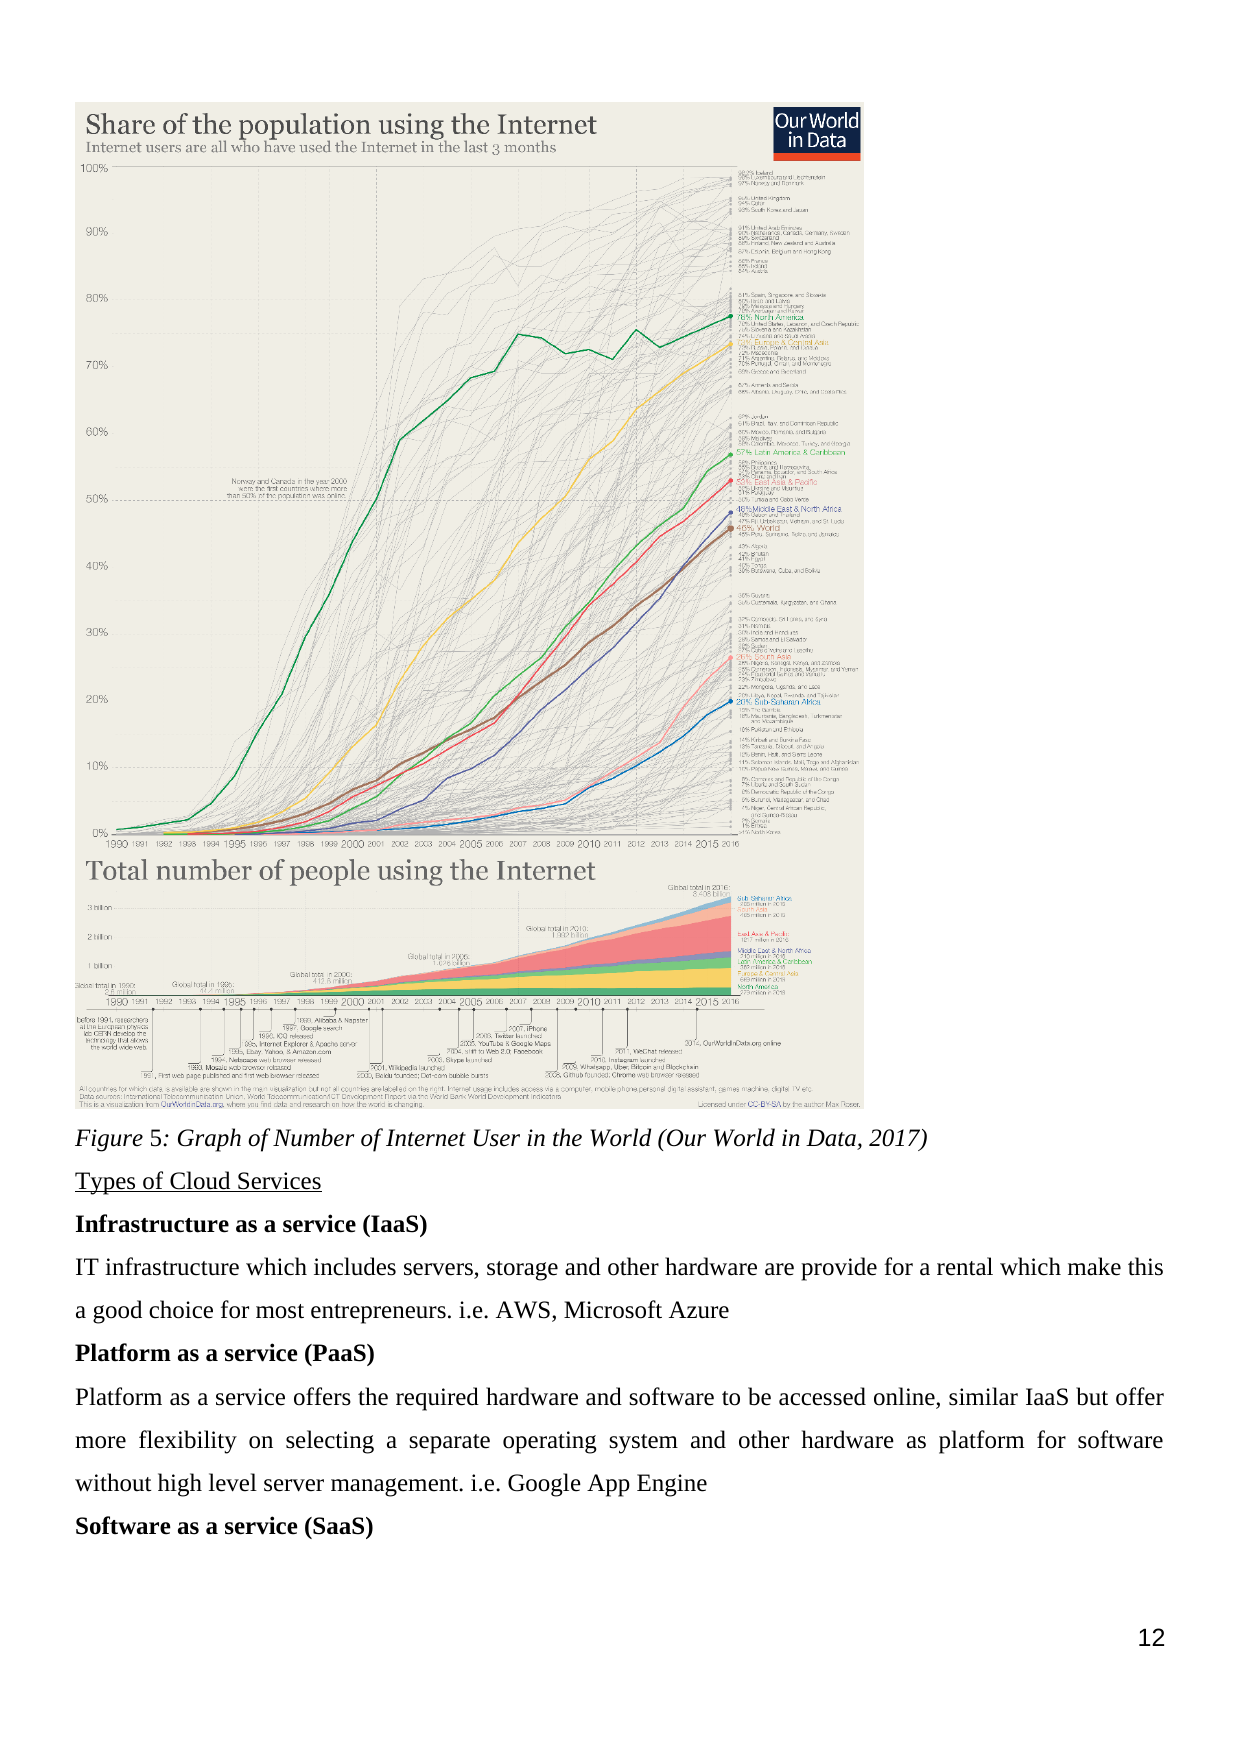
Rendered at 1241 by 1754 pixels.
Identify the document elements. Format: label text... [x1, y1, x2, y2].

text Platform as a service offers the required hardware and software to be accessed online, similar IaaS but offer more flexibility on selecting a separate operating system and other hardware as platform for software without high level server management. i.e. Google App Engine [75, 1382, 1165, 1497]
text Types of Cloud Services [75, 1166, 1165, 1195]
text Software as a service (SaaS) [75, 1511, 1165, 1540]
text Platform as a service (PaaS) [75, 1338, 1165, 1367]
text Figure 5: Graph of Number of Internet User in the World (Our World in Data, 2017) [75, 1123, 1165, 1152]
text IT infrastructure which includes servers, storage and other hardware are provide for a rental which make this a good choice for most entrepreneurs. i.e. AWS, Microsoft Azure [75, 1252, 1165, 1324]
text Infrastructure as a service (IaaS) [75, 1209, 1165, 1238]
picture [75, 102, 864, 1109]
